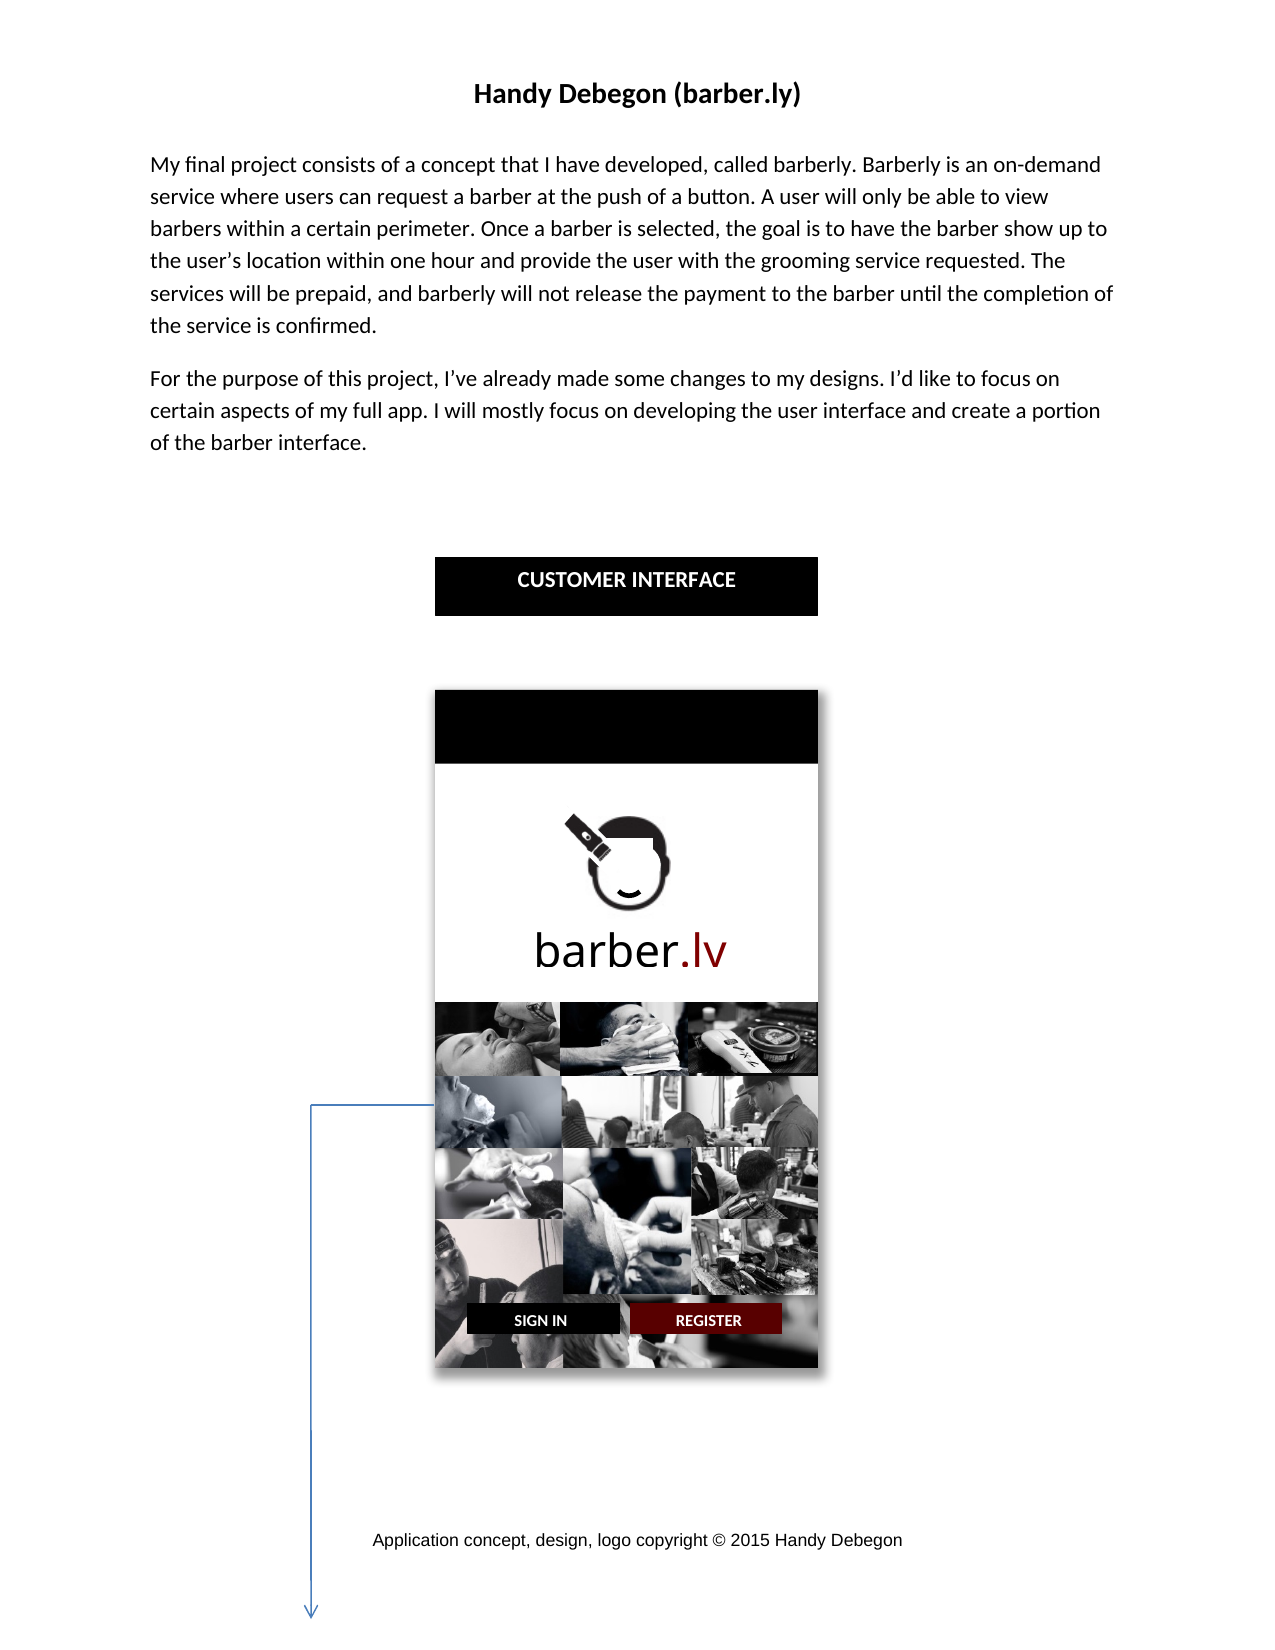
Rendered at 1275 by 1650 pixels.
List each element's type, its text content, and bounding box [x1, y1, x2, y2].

picture [549, 790, 671, 925]
picture [435, 1002, 818, 1368]
text My final project consists of a concept that I have developed, called barberly. Barberly is an on-demand service where users can request a barber at the push of a button. A user will only be able to view barbers within a certain perimeter. Once a barber is selected, the goal is to have the barber show up to the user’s location within one hour and provide the user with the grooming service requested. The services will be prepaid, and barberly will not release the payment to the barber until the completion of the service is confirmed. [150, 150, 1125, 339]
text For the purpose of this project, I’ve already made some changes to my designs. I’d like to focus on certain aspects of my full app. I will mostly focus on developing the user interface and create a portion of the barber interface. [150, 364, 1125, 456]
